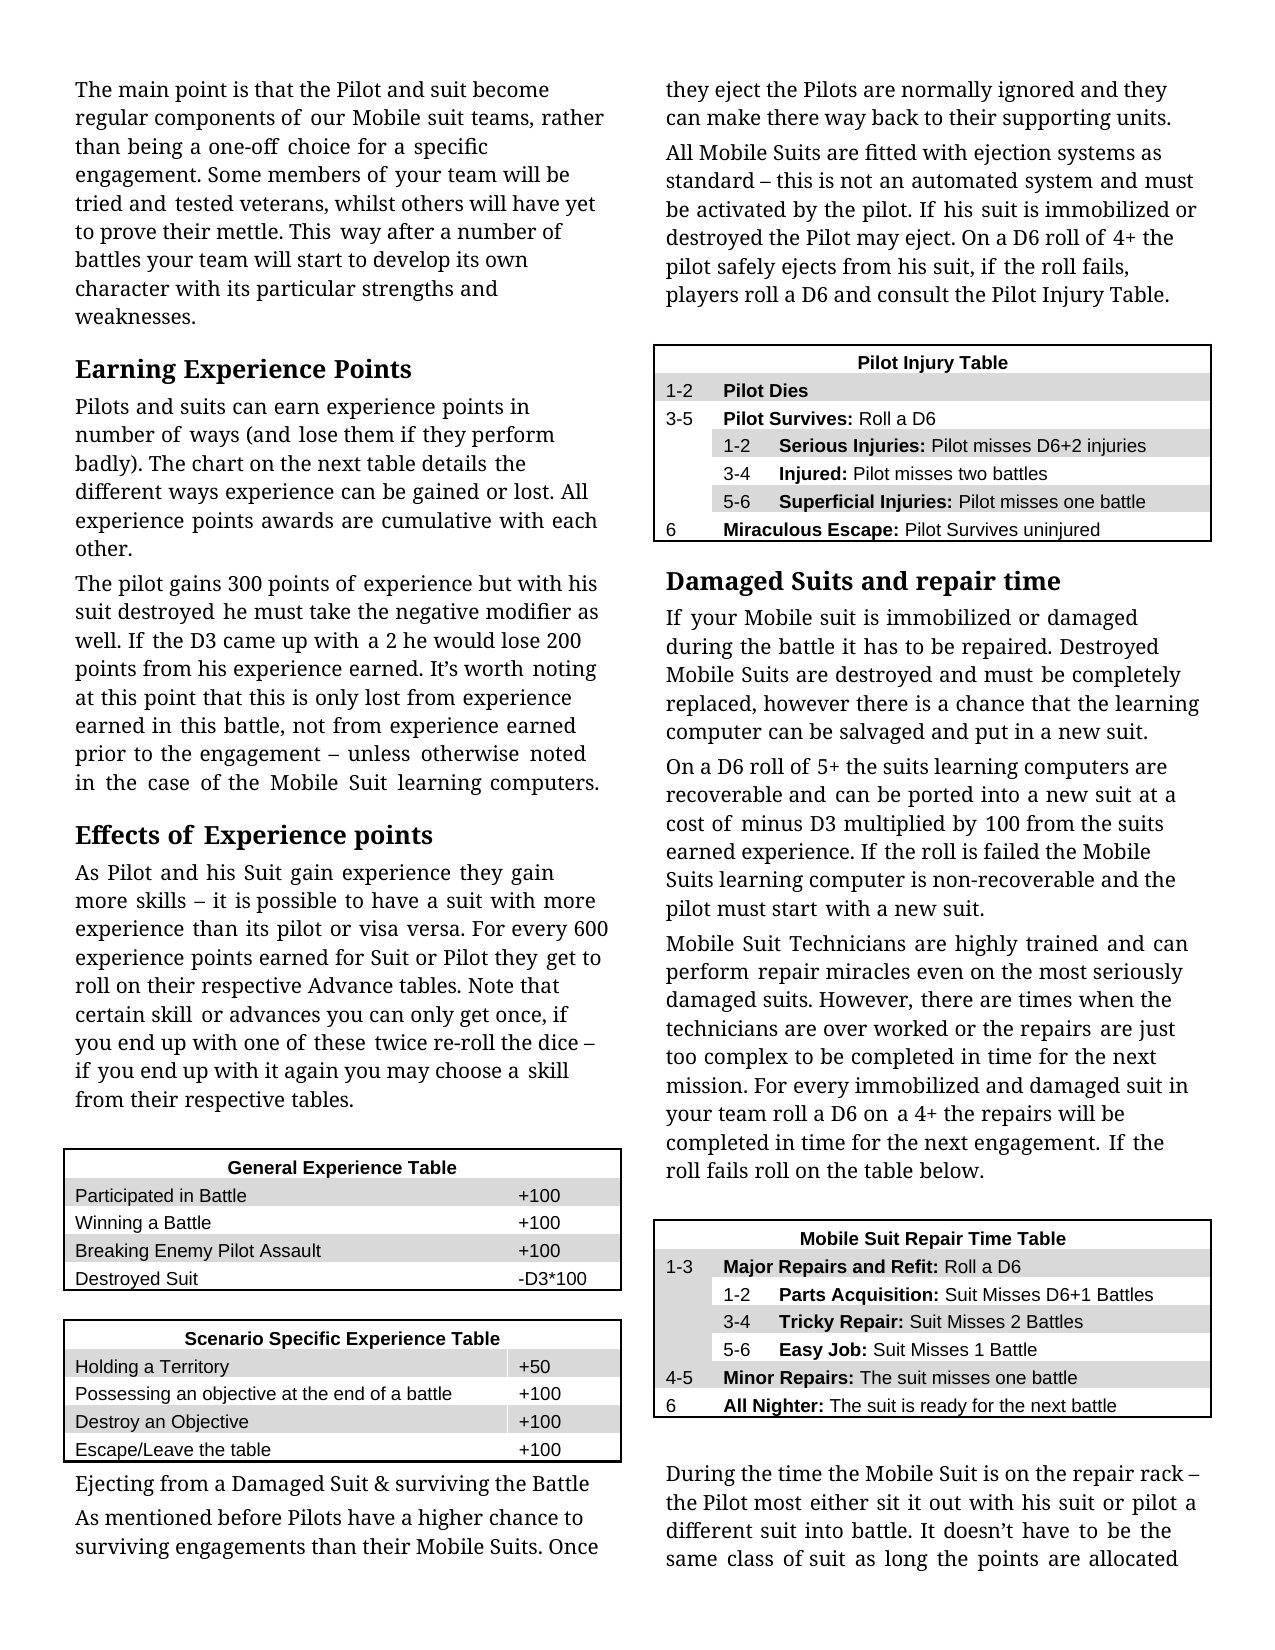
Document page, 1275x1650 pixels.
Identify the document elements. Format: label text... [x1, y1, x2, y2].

text Ejecting from a Damaged Suit & surviving the Battle [75, 1469, 609, 1497]
text Pilots and suits can earn experience points in number of ways (and lose them if they perform badly). The chart on the next table details the different ways experience can be gained or lost. All experience points awards are cumulative with each other. [75, 392, 609, 563]
text All Mobile Suits are fitted with ejection systems as standard – this is not an automated system and must be activated by the pilot. If his suit is immobilized or destroyed the Pilot may eject. On a D6 roll of 4+ the pilot safely ejects from his suit, if the roll fails, players roll a D6 and consult the Pilot Injury Table. [666, 138, 1200, 309]
table_cell Destroyed Suit [65, 1262, 507, 1289]
table_cell 3-5 [655, 401, 712, 512]
text Mobile Suit Technicians are highly trained and can perform repair miracles even on the most seriously damaged suits. However, there are times when the technicians are over worked or the repairs are just too complex to be completed in time for the next mission. For every immobilized and damaged suit in your team roll a D6 on a 4+ the repairs will be completed in time for the next engagement. If the roll fails roll on the table below. [666, 929, 1200, 1185]
text If your Mobile suit is immobilized or damaged during the battle it has to be repaired. Destroyed Mobile Suits are destroyed and must be completely replaced, however there is a chance that the learning computer can be salvaged and put in a new suit. [666, 603, 1200, 746]
text The main point is that the Pilot and suit become regular components of our Mobile suit teams, rather than being a one-off choice for a specific engagement. Some members of your team will be tried and tested veterans, whilst others will have yet to prove their mettle. This way after a number of battles your team will start to develop its own character with its particular strengths and weaknesses. [75, 75, 609, 331]
text As Pilot and his Suit gain experience they gain more skills – it is possible to have a suit with more experience than its pilot or visa versa. For every 600 experience points earned for Suit or Pilot they get to roll on their respective Advance tables. Note that certain skill or advances you can only get once, if you end up with one of these twice re-roll the dice – if you end up with it again you may choose a skill from their respective tables. [75, 858, 609, 1113]
table_cell 6 [655, 1388, 712, 1416]
table_cell Escape/Leave the table [65, 1433, 507, 1460]
table_cell 1-3 [655, 1249, 712, 1361]
table_cell Pilot Dies [712, 373, 1210, 401]
table_cell Breaking Enemy Pilot Assault [65, 1234, 507, 1262]
table_cell +100 [507, 1234, 620, 1262]
table_cell 6 [655, 513, 712, 540]
table_cell 1-2 [712, 429, 768, 457]
table_cell 1-2 [655, 373, 712, 401]
table_cell Miraculous Escape: Pilot Survives uninjured [712, 513, 1210, 540]
table_cell Parts Acquisition: Suit Misses D6+1 Battles [768, 1277, 1210, 1305]
table_cell +100 [508, 1405, 620, 1433]
table_cell Participated in Battle [65, 1178, 507, 1206]
table_header General Experience Table [65, 1150, 620, 1178]
subtitle Effects of Experience points [75, 817, 609, 851]
table_cell 5-6 [712, 485, 768, 512]
table_cell Winning a Battle [65, 1206, 507, 1234]
table_cell +100 [508, 1433, 620, 1460]
table_cell Tricky Repair: Suit Misses 2 Battles [768, 1305, 1210, 1333]
table_cell Minor Repairs: The suit misses one battle [712, 1361, 1210, 1388]
table_cell 5-6 [712, 1333, 768, 1361]
table_cell +100 [507, 1206, 620, 1234]
table_cell Serious Injuries: Pilot misses D6+2 injuries [768, 429, 1210, 457]
text As mentioned before Pilots have a higher chance to surviving engagements than their Mobile Suits. Once they eject the Pilots are normally ignored and they can make there way back to their supporting units. [666, 75, 1200, 132]
table_cell Major Repairs and Refit: Roll a D6 [712, 1249, 1210, 1277]
text The pilot gains 300 points of experience but with his suit destroyed he must take the negative modifier as well. If the D3 came up with a 2 he would lose 200 points from his experience earned. It’s worth noting at this point that this is only lost from experience earned in this battle, not from experience earned prior to the engagement – unless otherwise noted in the case of the Mobile Suit learning computers. [75, 569, 609, 796]
table_cell Superficial Injuries: Pilot misses one battle [768, 485, 1210, 512]
text As mentioned before Pilots have a higher chance to surviving engagements than their Mobile Suits. Once they eject the Pilots are normally ignored and they can make there way back to their supporting units. [75, 1503, 609, 1560]
table_cell -D3*100 [507, 1262, 620, 1289]
table_header Mobile Suit Repair Time Table [655, 1221, 1210, 1249]
table_cell Easy Job: Suit Misses 1 Battle [768, 1333, 1210, 1361]
table_cell +50 [508, 1349, 620, 1377]
table_cell Destroy an Objective [65, 1405, 507, 1433]
table_header Scenario Specific Experience Table [65, 1321, 620, 1349]
table_cell All Nighter: The suit is ready for the next battle [712, 1388, 1210, 1416]
text On a D6 roll of 5+ the suits learning computers are recoverable and can be ported into a new suit at a cost of minus D3 multiplied by 100 from the suits earned experience. If the roll is failed the Mobile Suits learning computer is non-recoverable and the pilot must start with a new suit. [666, 752, 1200, 922]
table_cell Injured: Pilot misses two battles [768, 457, 1210, 484]
table_cell 3-4 [712, 457, 768, 484]
table_cell Holding a Territory [65, 1349, 507, 1377]
table_cell +100 [507, 1178, 620, 1206]
table_cell 1-2 [712, 1277, 768, 1305]
table_cell +100 [508, 1377, 620, 1405]
table_header Pilot Injury Table [655, 346, 1210, 373]
table_cell Pilot Survives: Roll a D6 [712, 401, 1210, 429]
subtitle Earning Experience Points [75, 352, 609, 386]
table_cell 4-5 [655, 1361, 712, 1388]
table_cell 3-4 [712, 1305, 768, 1333]
subtitle Damaged Suits and repair time [666, 563, 1200, 597]
table_cell Possessing an objective at the end of a battle [65, 1377, 507, 1405]
